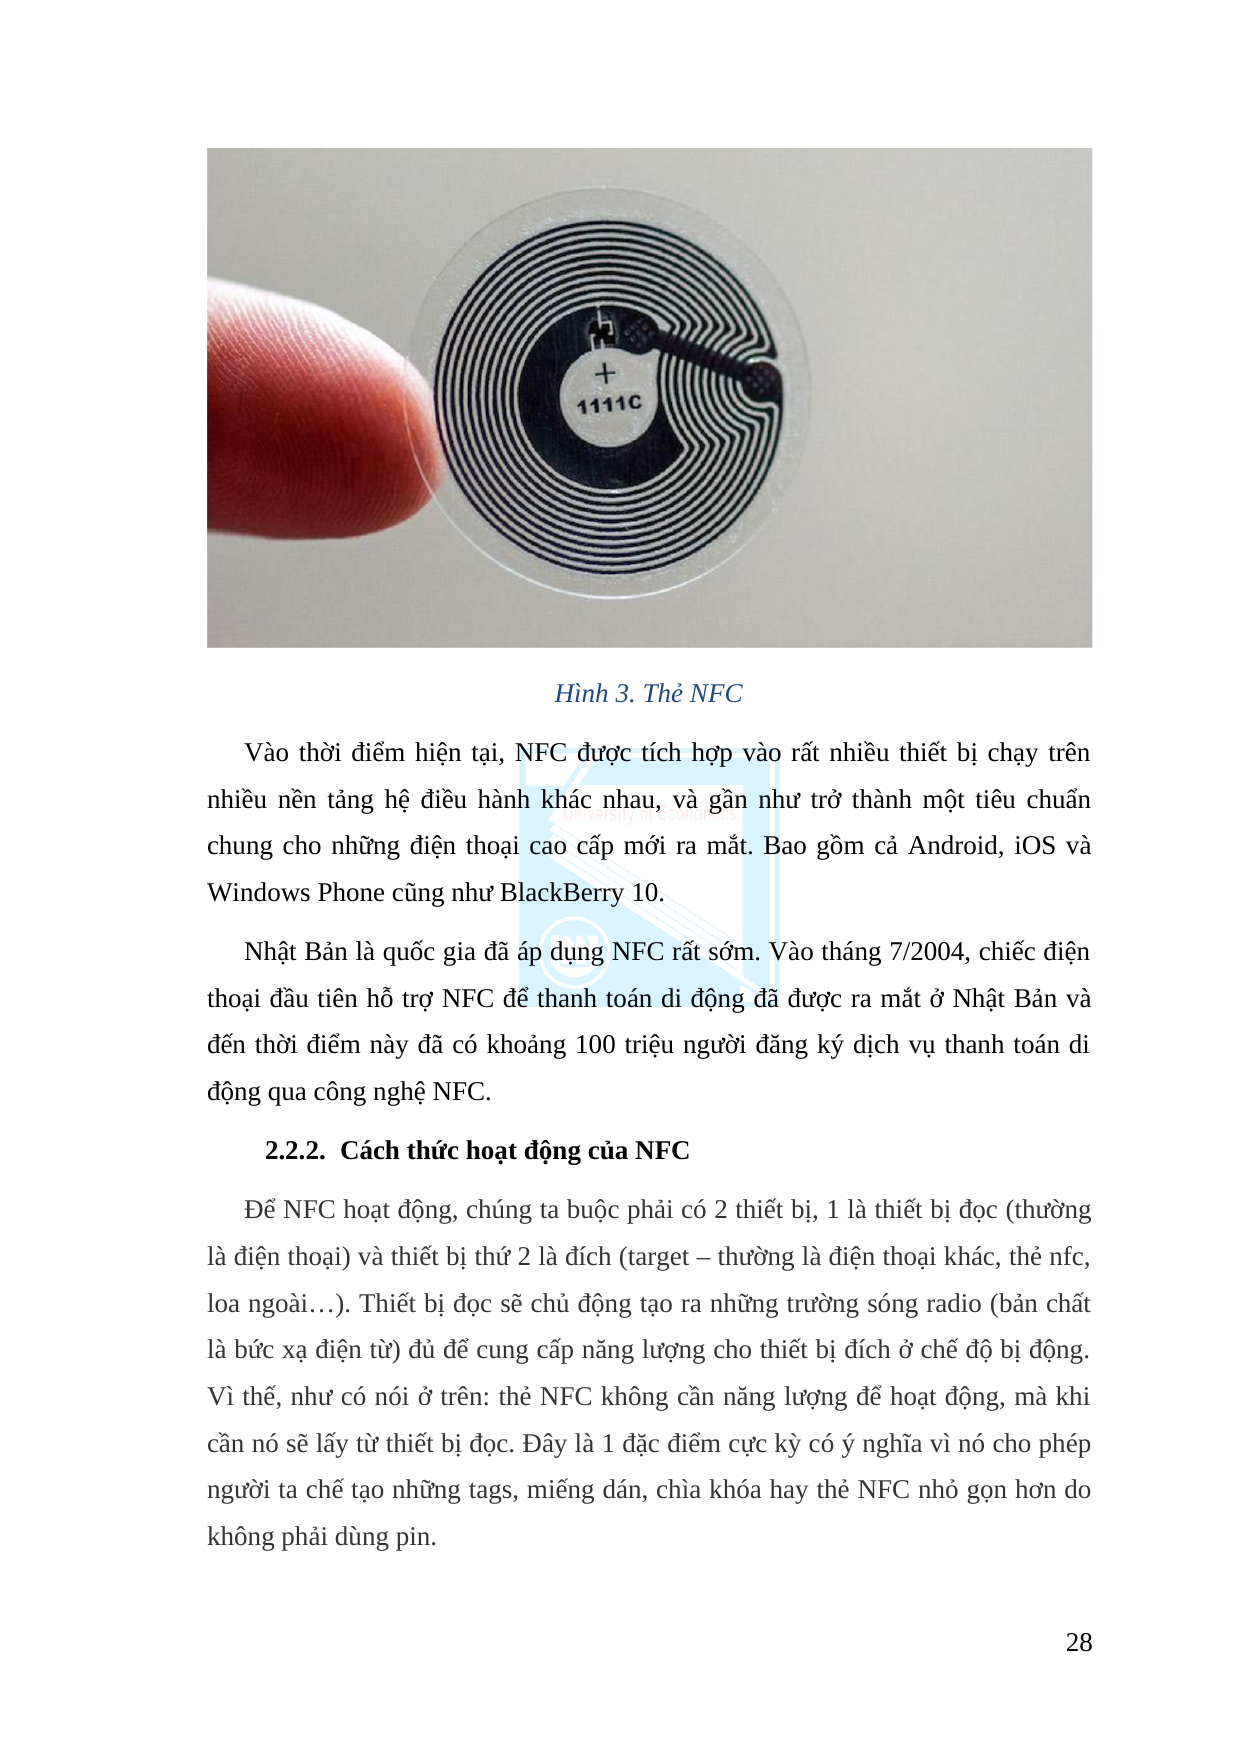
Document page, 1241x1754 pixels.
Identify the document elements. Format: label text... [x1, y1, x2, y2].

text Vào thời điểm hiện tại, NFC được tích hợp vào rất nhiều thiết bị chạy trên nhiều nền tảng hệ điều hành khác nhau, và gần như trở thành một tiêu chuẩn chung cho những điện thoại cao cấp mới ra mắt. Bao gồm cả Android, iOS và Windows Phone cũng như BlackBerry 10. [207, 736, 1092, 907]
picture [206, 147, 1093, 649]
text Để NFC hoạt động, chúng ta buộc phải có 2 thiết bị, 1 là thiết bị đọc (thường là điện thoại) và thiết bị thứ 2 là đích (target – thường là điện thoại khác, thẻ nfc, loa ngoài…). Thiết bị đọc sẽ chủ động tạo ra những trường sóng radio (bản chất là bức xạ điện từ) đủ để cung cấp năng lượng cho thiết bị đích ở chế độ bị động. Vì thế, như có nói ở trên: thẻ NFC không cần năng lượng để hoạt động, mà khi cần nó sẽ lấy từ thiết bị đọc. Đây là 1 đặc điểm cực kỳ có ý nghĩa vì nó cho phép người ta chế tạo những tags, miếng dán, chìa khóa hay thẻ NFC nhỏ gọn hơn do không phải dùng pin. [207, 1194, 1092, 1551]
text Hình 3. Thẻ NFC [207, 677, 1092, 708]
text Nhật Bản là quốc gia đã áp dụng NFC rất sớm. Vào tháng 7/2004, chiếc điện thoại đầu tiên hỗ trợ NFC để thanh toán di động đã được ra mắt ở Nhật Bản và đến thời điểm này đã có khoảng 100 triệu người đăng ký dịch vụ thanh toán di động qua công nghệ NFC. [207, 935, 1092, 1106]
subtitle Cách thức hoạt động của NFC [265, 1134, 1092, 1166]
